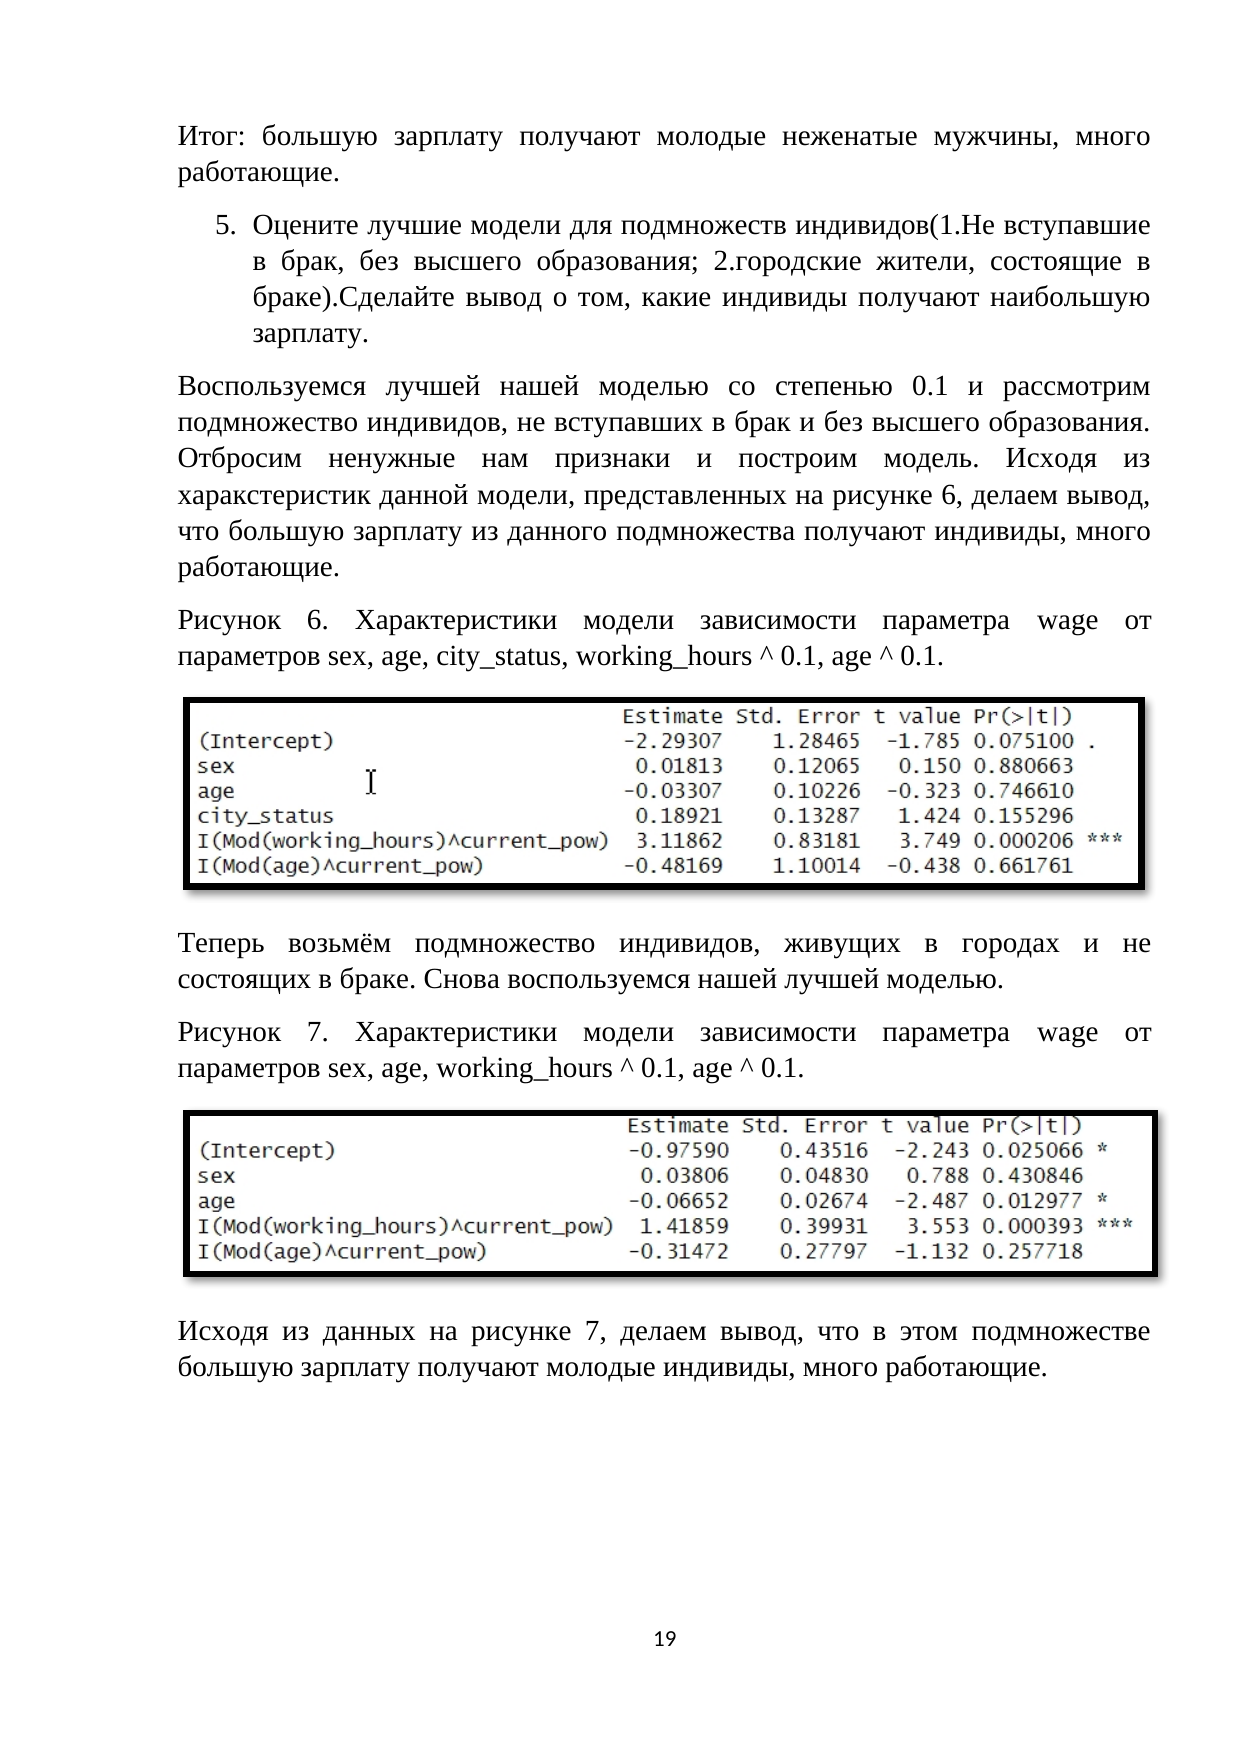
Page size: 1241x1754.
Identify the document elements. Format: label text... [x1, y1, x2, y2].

text Исходя из данных на рисунке 7, делаем вывод, что в этом подмножестве большую зарплату получают молодые индивиды, много работающие. [177, 1313, 1152, 1383]
text Рисунок 7. Характеристики модели зависимости параметра wage от параметров sex, age, working_hours ^ 0.1, age ^ 0.1. [177, 1014, 1152, 1084]
text Итог: большую зарплату получают молодые неженатые мужчины, много работающие. [177, 118, 1152, 188]
picture [190, 703, 1138, 883]
text Рисунок 6. Характеристики модели зависимости параметра wage от параметров sex, age, city_status, working_hours ^ 0.1, age ^ 0.1. [177, 602, 1152, 672]
picture [190, 1116, 1152, 1271]
list Оцените лучшие модели для подмножеств индивидов(1.Не вступавшие в брак, без высшего образования; 2.городские жители, состоящие в браке).Сделайте вывод о том, какие индивиды получают наибольшую зарплату. [215, 207, 1152, 349]
text Воспользуемся лучшей нашей моделью со степенью 0.1 и рассмотрим подмножество индивидов, не вступавших в брак и без высшего образования. Отбросим ненужные нам признаки и построим модель. Исходя из харакстеристик данной модели, представленных на рисунке 6, делаем вывод, что большую зарплату из данного подмножества получают индивиды, много работающие. [177, 368, 1152, 583]
text Теперь возьмём подмножество индивидов, живущих в городах и не состоящих в браке. Снова воспользуемся нашей лучшей моделью. [177, 925, 1152, 995]
